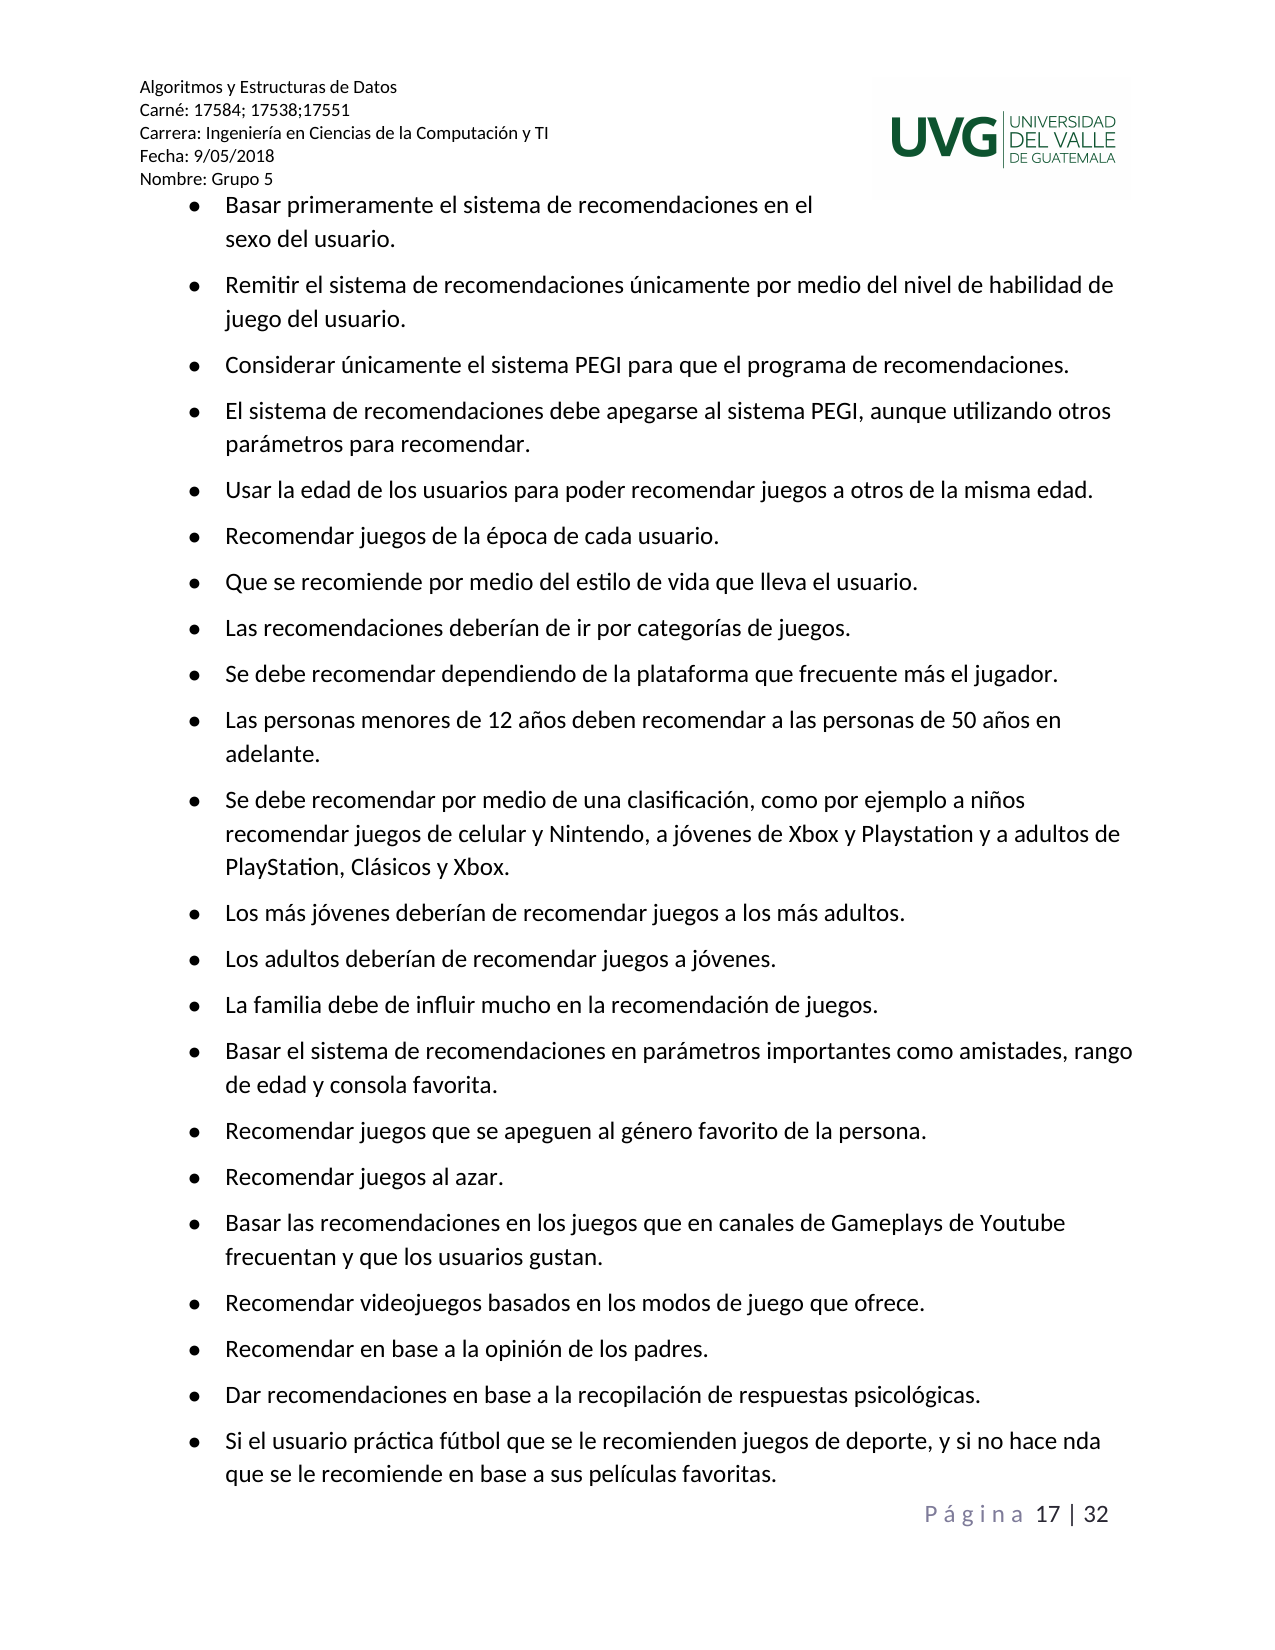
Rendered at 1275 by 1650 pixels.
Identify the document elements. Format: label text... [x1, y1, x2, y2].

list Considerar únicamente el sistema PEGI para que el programa de recomendaciones. [187, 349, 1135, 379]
list Recomendar juegos de la época de cada usuario. [187, 520, 1135, 551]
list Basar primeramente el sistema de recomendaciones en el sexo del usuario. [187, 189, 1135, 254]
list Recomendar en base a la opinión de los padres. [187, 1333, 1135, 1363]
list Recomendar juegos al azar. [187, 1161, 1135, 1192]
list Las recomendaciones deberían de ir por categorías de juegos. [187, 612, 1135, 643]
list Recomendar videojuegos basados en los modos de juego que ofrece. [187, 1287, 1135, 1317]
list Se debe recomendar por medio de una clasificación, como por ejemplo a niños recomendar juegos de celular y Nintendo, a jóvenes de Xbox y Playstation y a adultos de PlayStation, Clásicos y Xbox. [187, 784, 1135, 882]
list El sistema de recomendaciones debe apegarse al sistema PEGI, aunque utilizando otros parámetros para recomendar. [187, 395, 1135, 459]
picture [872, 77, 1132, 200]
list La familia debe de influir mucho en la recomendación de juegos. [187, 989, 1135, 1020]
list Remitir el sistema de recomendaciones únicamente por medio del nivel de habilidad de juego del usuario. [187, 269, 1135, 333]
list Basar las recomendaciones en los juegos que en canales de Gameplays de Youtube frecuentan y que los usuarios gustan. [187, 1207, 1135, 1271]
list Los adultos deberían de recomendar juegos a jóvenes. [187, 943, 1135, 974]
list Usar la edad de los usuarios para poder recomendar juegos a otros de la misma edad. [187, 474, 1135, 505]
list Recomendar juegos que se apeguen al género favorito de la persona. [187, 1115, 1135, 1146]
list Los más jóvenes deberían de recomendar juegos a los más adultos. [187, 897, 1135, 928]
list Las personas menores de 12 años deben recomendar a las personas de 50 años en adelante. [187, 704, 1135, 769]
list Que se recomiende por medio del estilo de vida que lleva el usuario. [187, 566, 1135, 597]
list Basar el sistema de recomendaciones en parámetros importantes como amistades, rango de edad y consola favorita. [187, 1035, 1135, 1099]
list Si el usuario práctica fútbol que se le recomienden juegos de deporte, y si no hace nda que se le recomiende en base a sus películas favoritas. [187, 1425, 1135, 1489]
list Se debe recomendar dependiendo de la plataforma que frecuente más el jugador. [187, 658, 1135, 689]
list Dar recomendaciones en base a la recopilación de respuestas psicológicas. [187, 1379, 1135, 1409]
